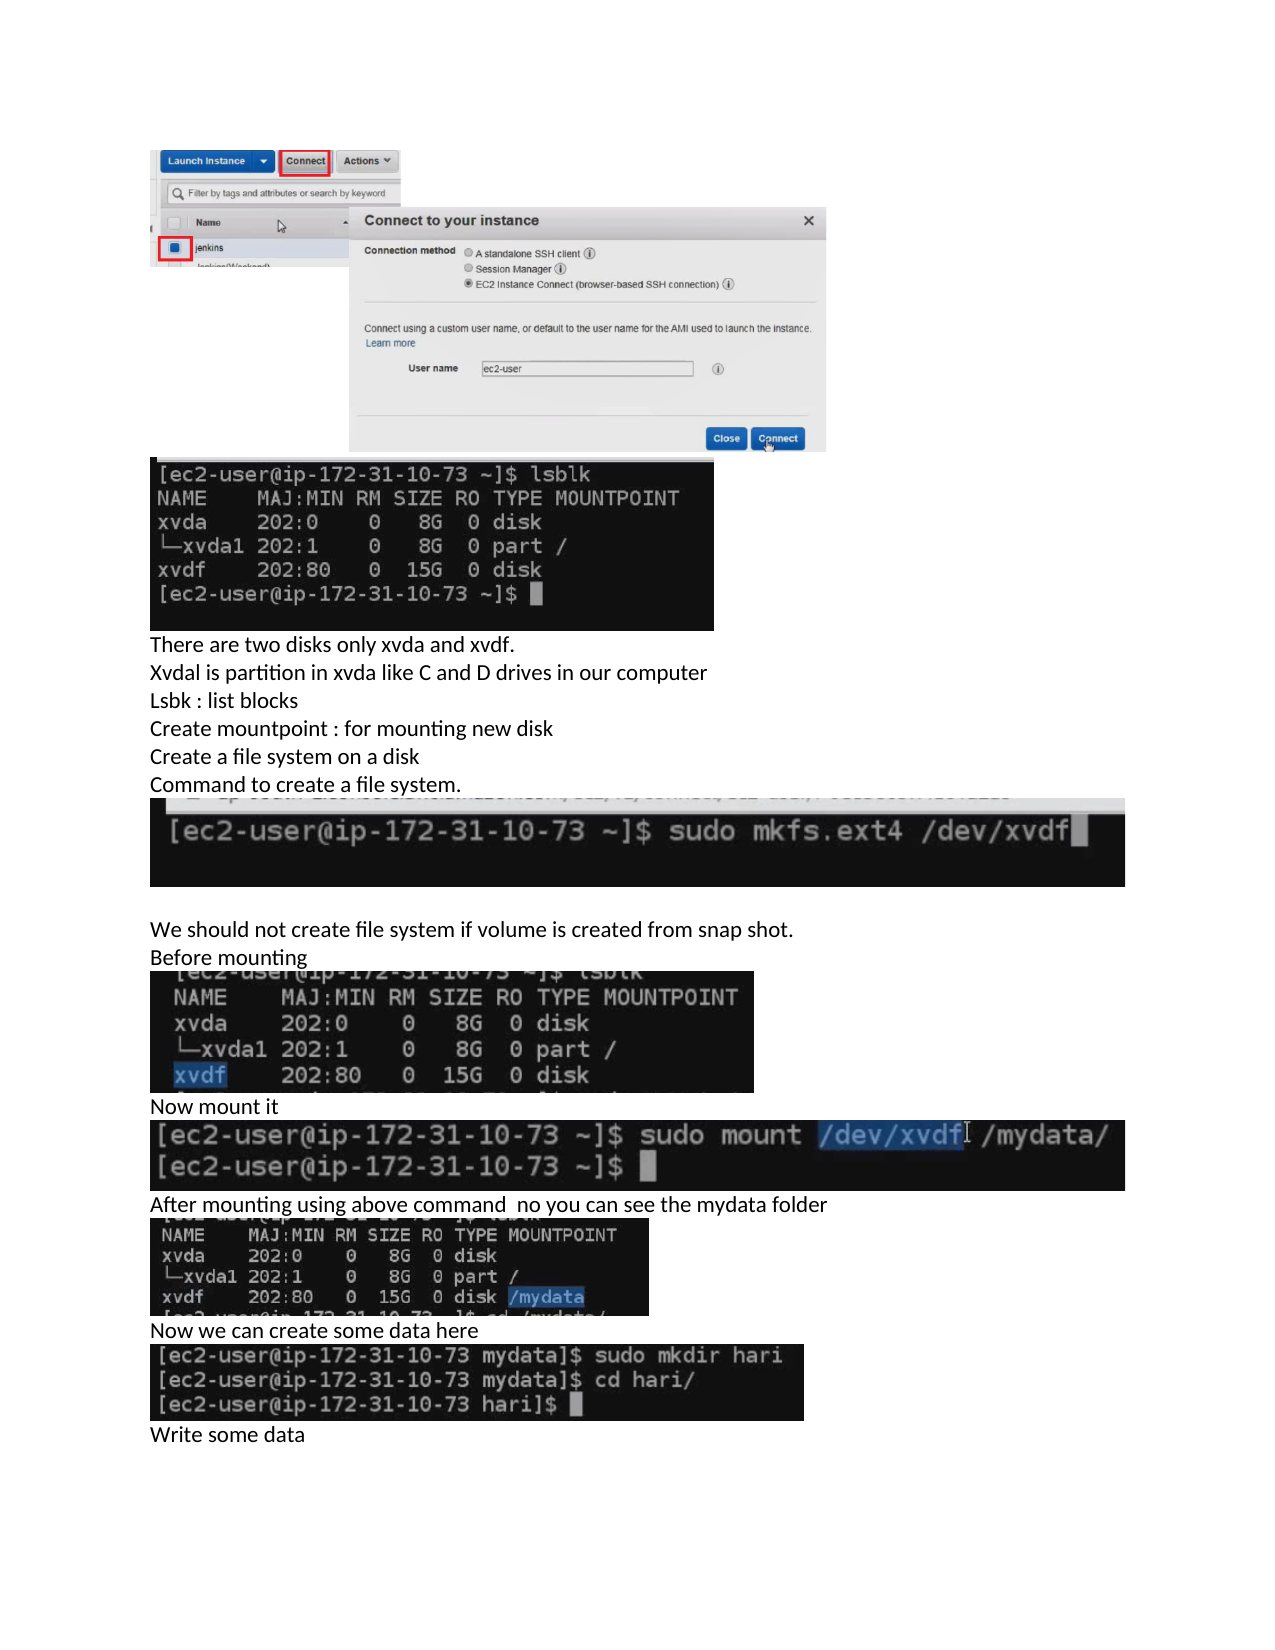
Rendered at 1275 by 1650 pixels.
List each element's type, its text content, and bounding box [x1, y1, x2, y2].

text Write some data [150, 1420, 1125, 1448]
picture [150, 1120, 1125, 1191]
picture [150, 1344, 804, 1421]
text Create mountpoint : for mounting new disk [150, 714, 1125, 742]
text Now we can create some data here [150, 1316, 1125, 1344]
text Create a file system on a disk [150, 742, 1125, 771]
text Before mounting [150, 943, 1125, 971]
text Now mount it [150, 1092, 1125, 1120]
picture [150, 971, 754, 1093]
text After mounting using above command no you can see the mydata folder [150, 1191, 1125, 1218]
picture [150, 150, 834, 631]
text There are two disks only xvda and xvdf. [150, 630, 1125, 658]
picture [150, 1218, 649, 1316]
text Command to create a file system. [150, 771, 1125, 798]
text We should not create file system if volume is created from snap shot. [150, 915, 1125, 943]
picture [150, 798, 1125, 887]
text Xvdal is partition in xvda like C and D drives in our computer [150, 658, 1125, 686]
text Lsbk : list blocks [150, 686, 1125, 714]
